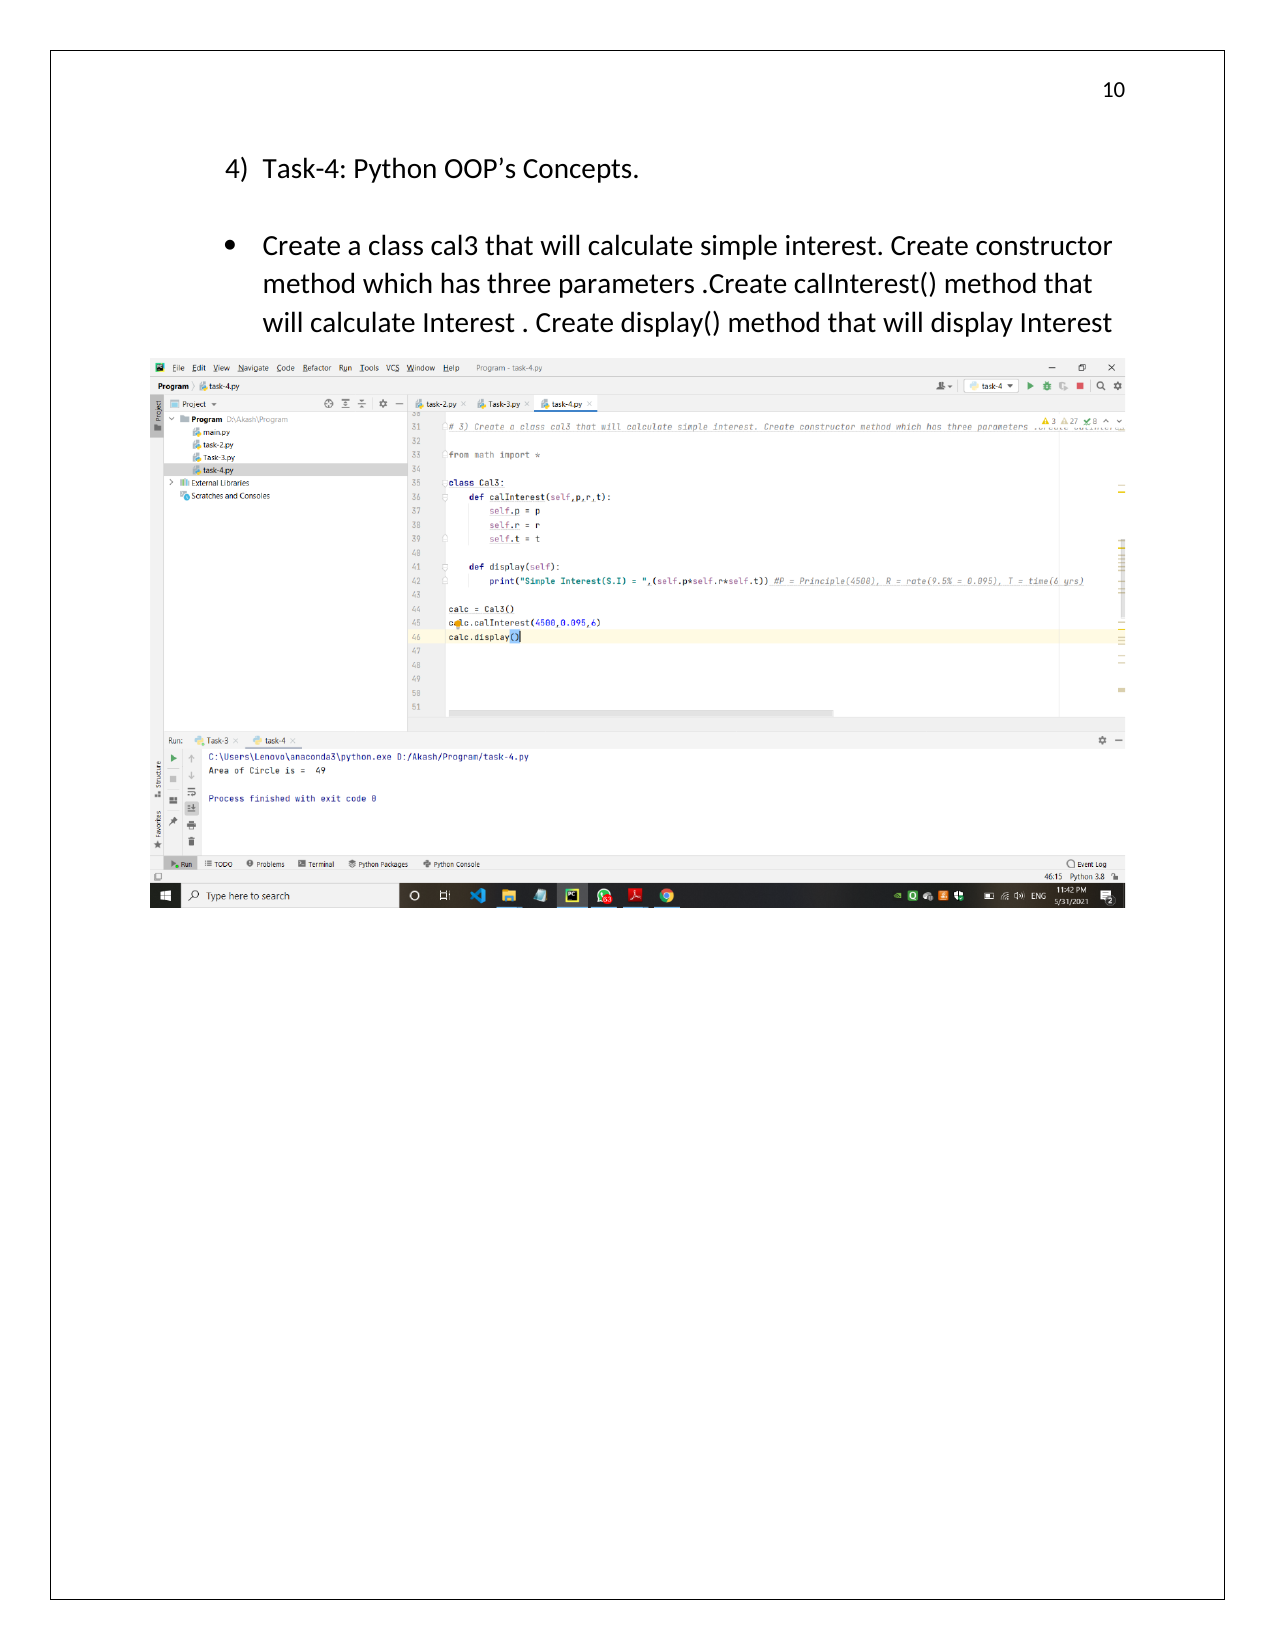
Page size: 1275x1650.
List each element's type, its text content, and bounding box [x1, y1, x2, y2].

picture [150, 358, 1125, 908]
list Task-4: Python OOP’s Concepts. [225, 150, 1125, 186]
list Create a class cal3 that will calculate simple interest. Create constructor method which has three parameters .Create calInterest() method that will calculate Interest . Create display() method that will display Interest [225, 227, 1125, 339]
